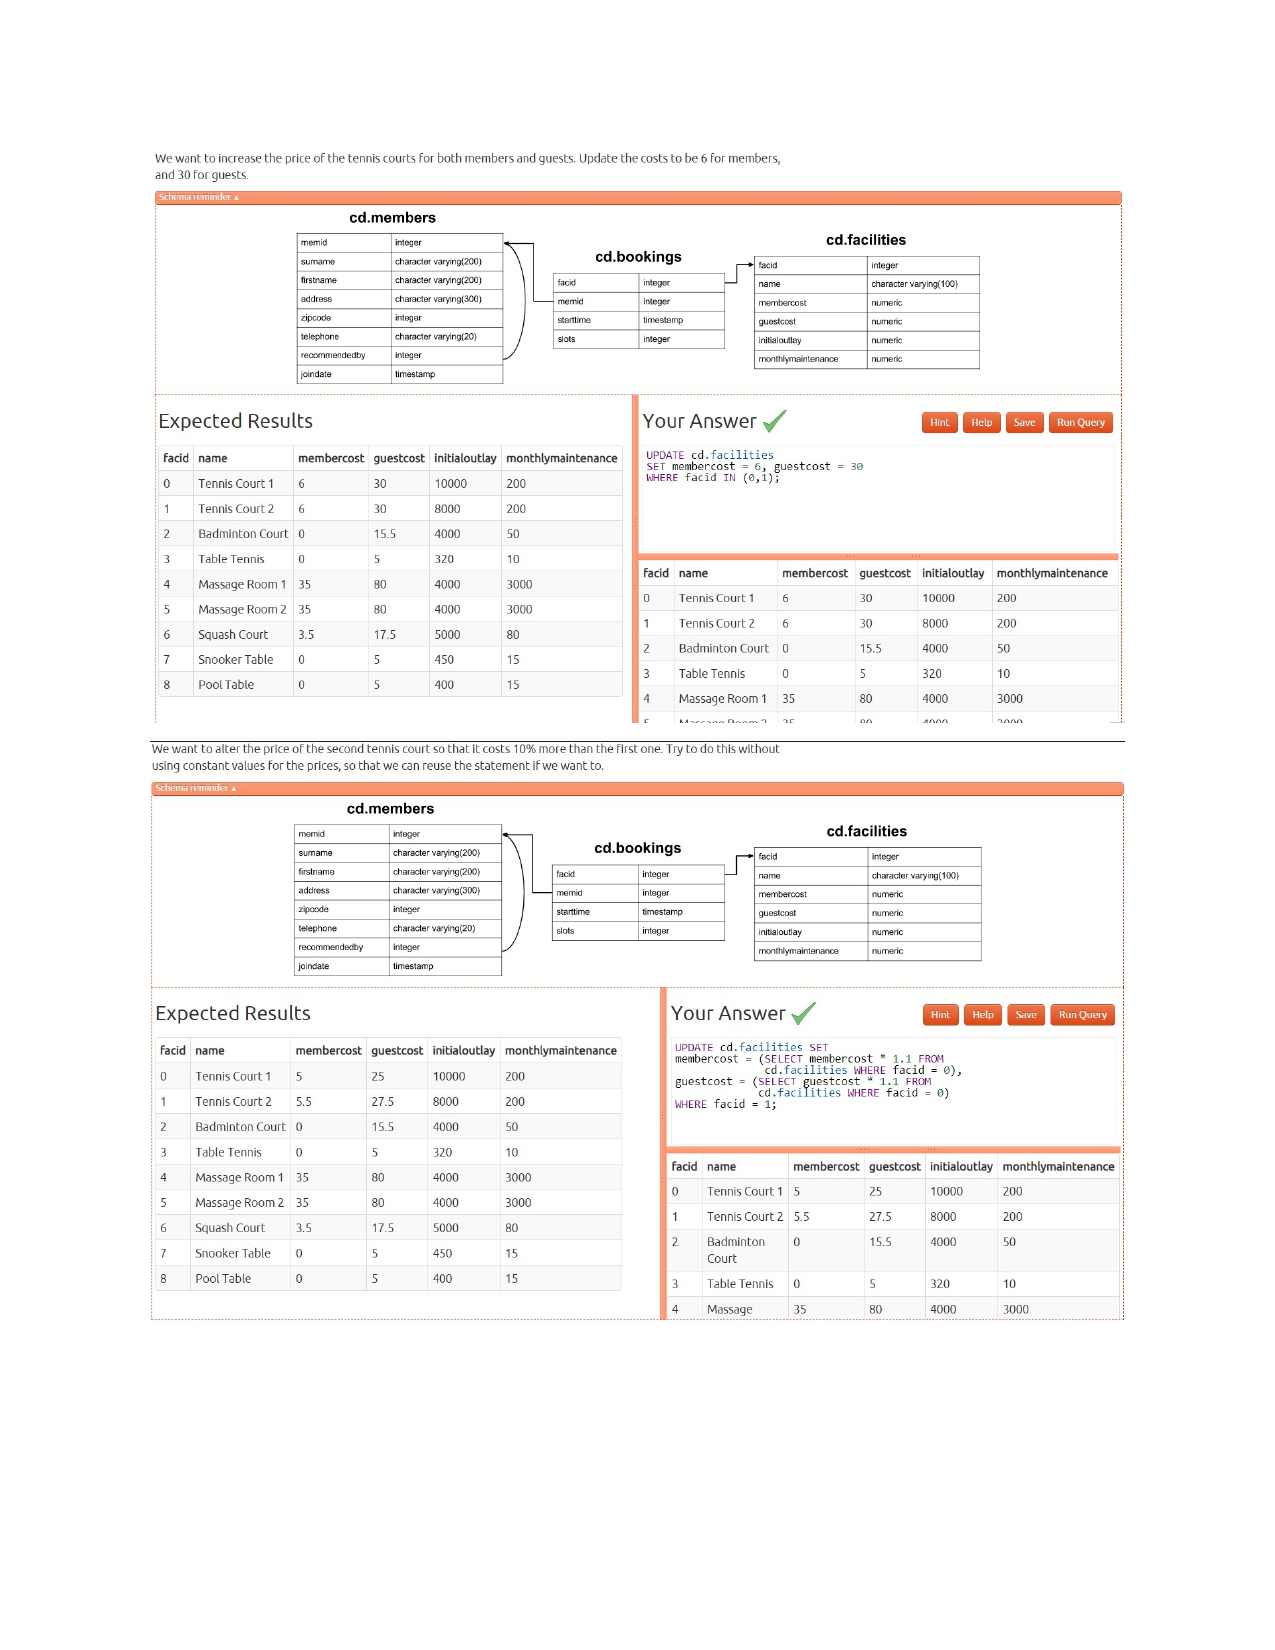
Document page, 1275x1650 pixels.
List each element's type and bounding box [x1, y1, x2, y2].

picture [150, 150, 1125, 723]
picture [150, 741, 1125, 1323]
